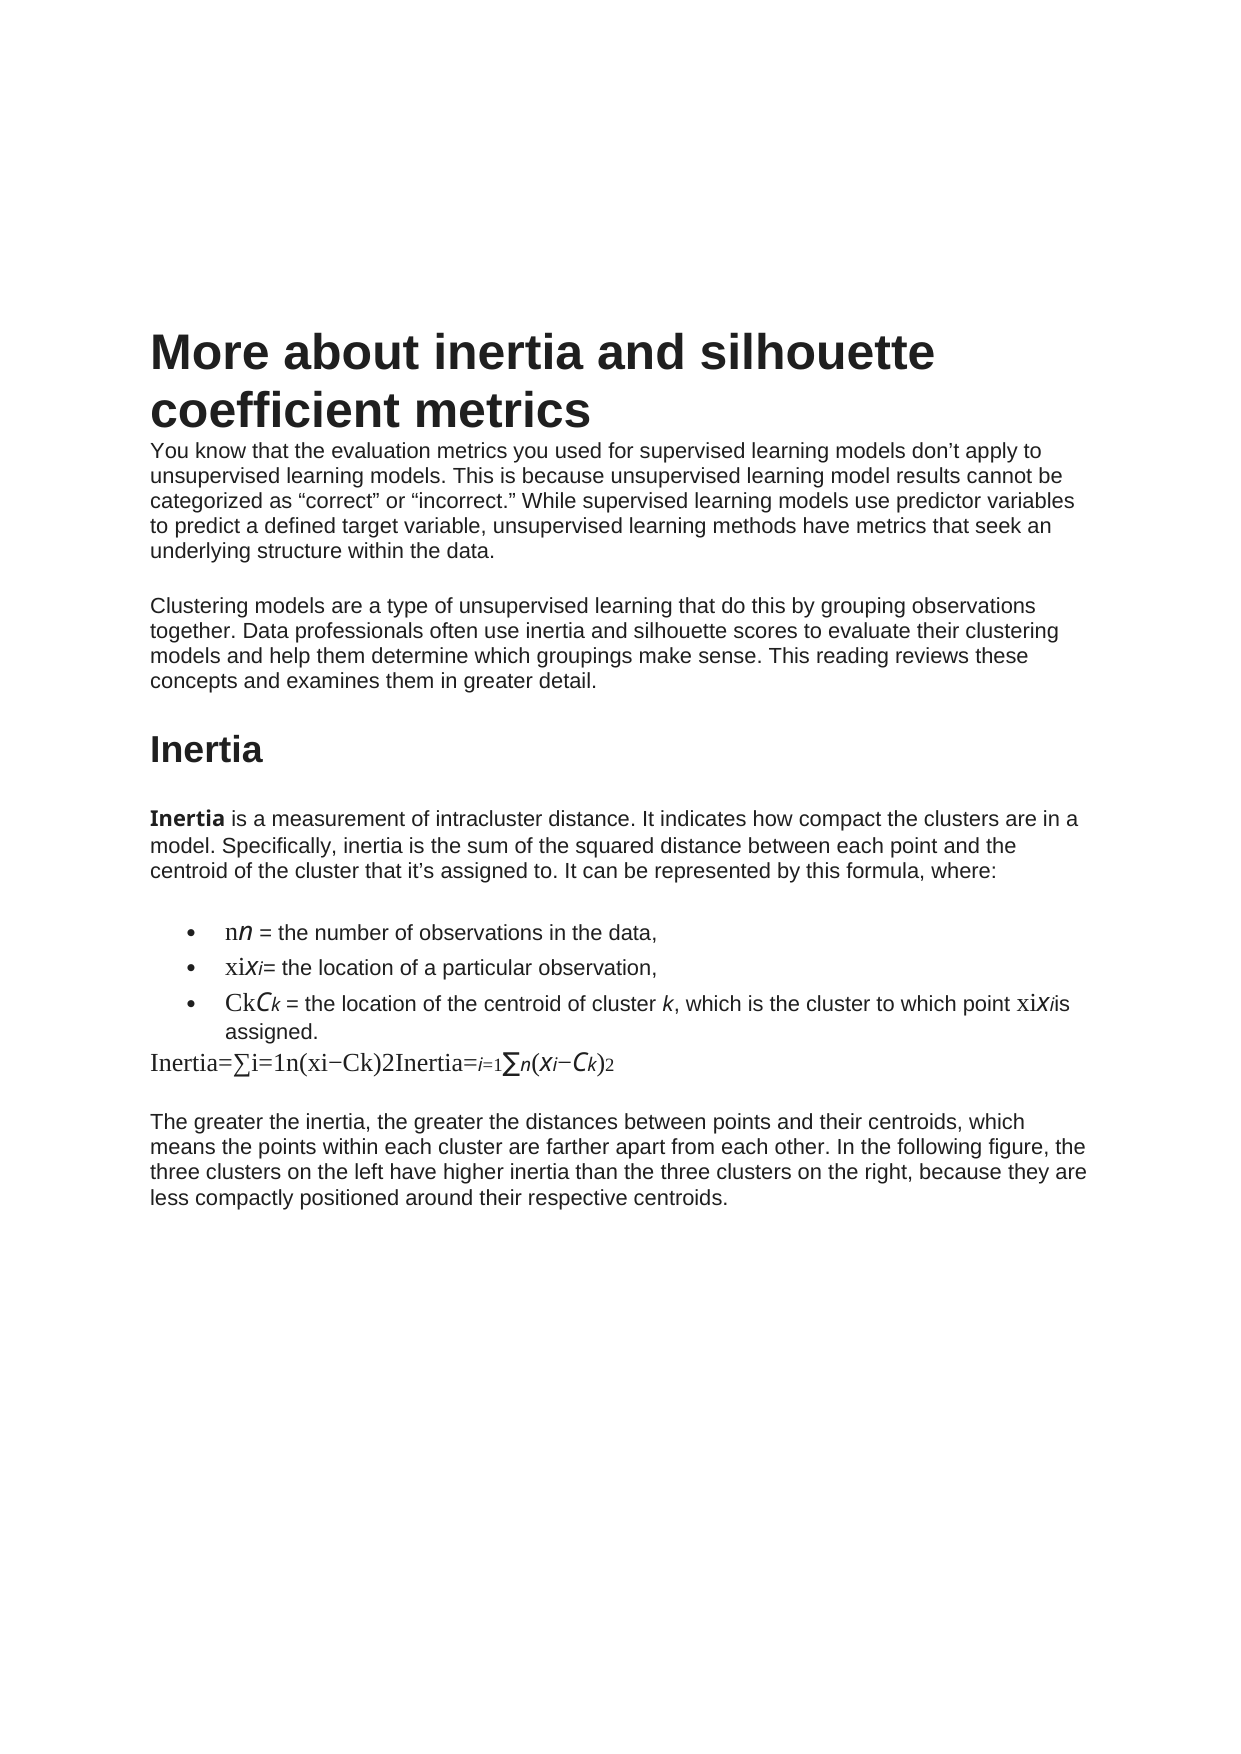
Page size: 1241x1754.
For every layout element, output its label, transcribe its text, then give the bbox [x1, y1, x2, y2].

list nn = the number of observations in the data, [187, 912, 1090, 948]
text You know that the evaluation metrics you used for supervised learning models don’t apply to unsupervised learning models. This is because unsupervised learning model results cannot be categorized as “correct” or “incorrect.” While supervised learning models use predictor variables to predict a defined target variable, unsupervised learning methods have metrics that seek an underlying structure within the data. [150, 437, 1090, 563]
text Inertia=∑i=1n(xi−Ck)2Inertia=i=1∑n​(xi​−Ck​)2 [150, 1044, 1090, 1079]
text More about inertia and silhouette coefficient metrics [150, 322, 1090, 437]
list xixi​= the location of a particular observation, [187, 948, 1090, 983]
text The greater the inertia, the greater the distances between points and their centroids, which means the points within each cluster are farther apart from each other. In the following figure, the three clusters on the left have higher inertia than the three clusters on the right, because they are less compactly positioned around their respective centroids. [150, 1109, 1090, 1209]
list CkCk​ = the location of the centroid of cluster k, which is the cluster to which point xixi​is assigned. [187, 983, 1090, 1044]
text Inertia is a measurement of intracluster distance. It indicates how compact the clusters are in a model. Specifically, inertia is the sum of the squared distance between each point and the centroid of the cluster that it’s assigned to. It can be represented by this formula, where: [150, 803, 1090, 883]
text Inertia [150, 723, 1090, 774]
text Clustering models are a type of unsupervised learning that do this by grouping observations together. Data professionals often use inertia and silhouette scores to evaluate their clustering models and help them determine which groupings make sense. This reading reviews these concepts and examines them in greater detail. [150, 593, 1090, 693]
